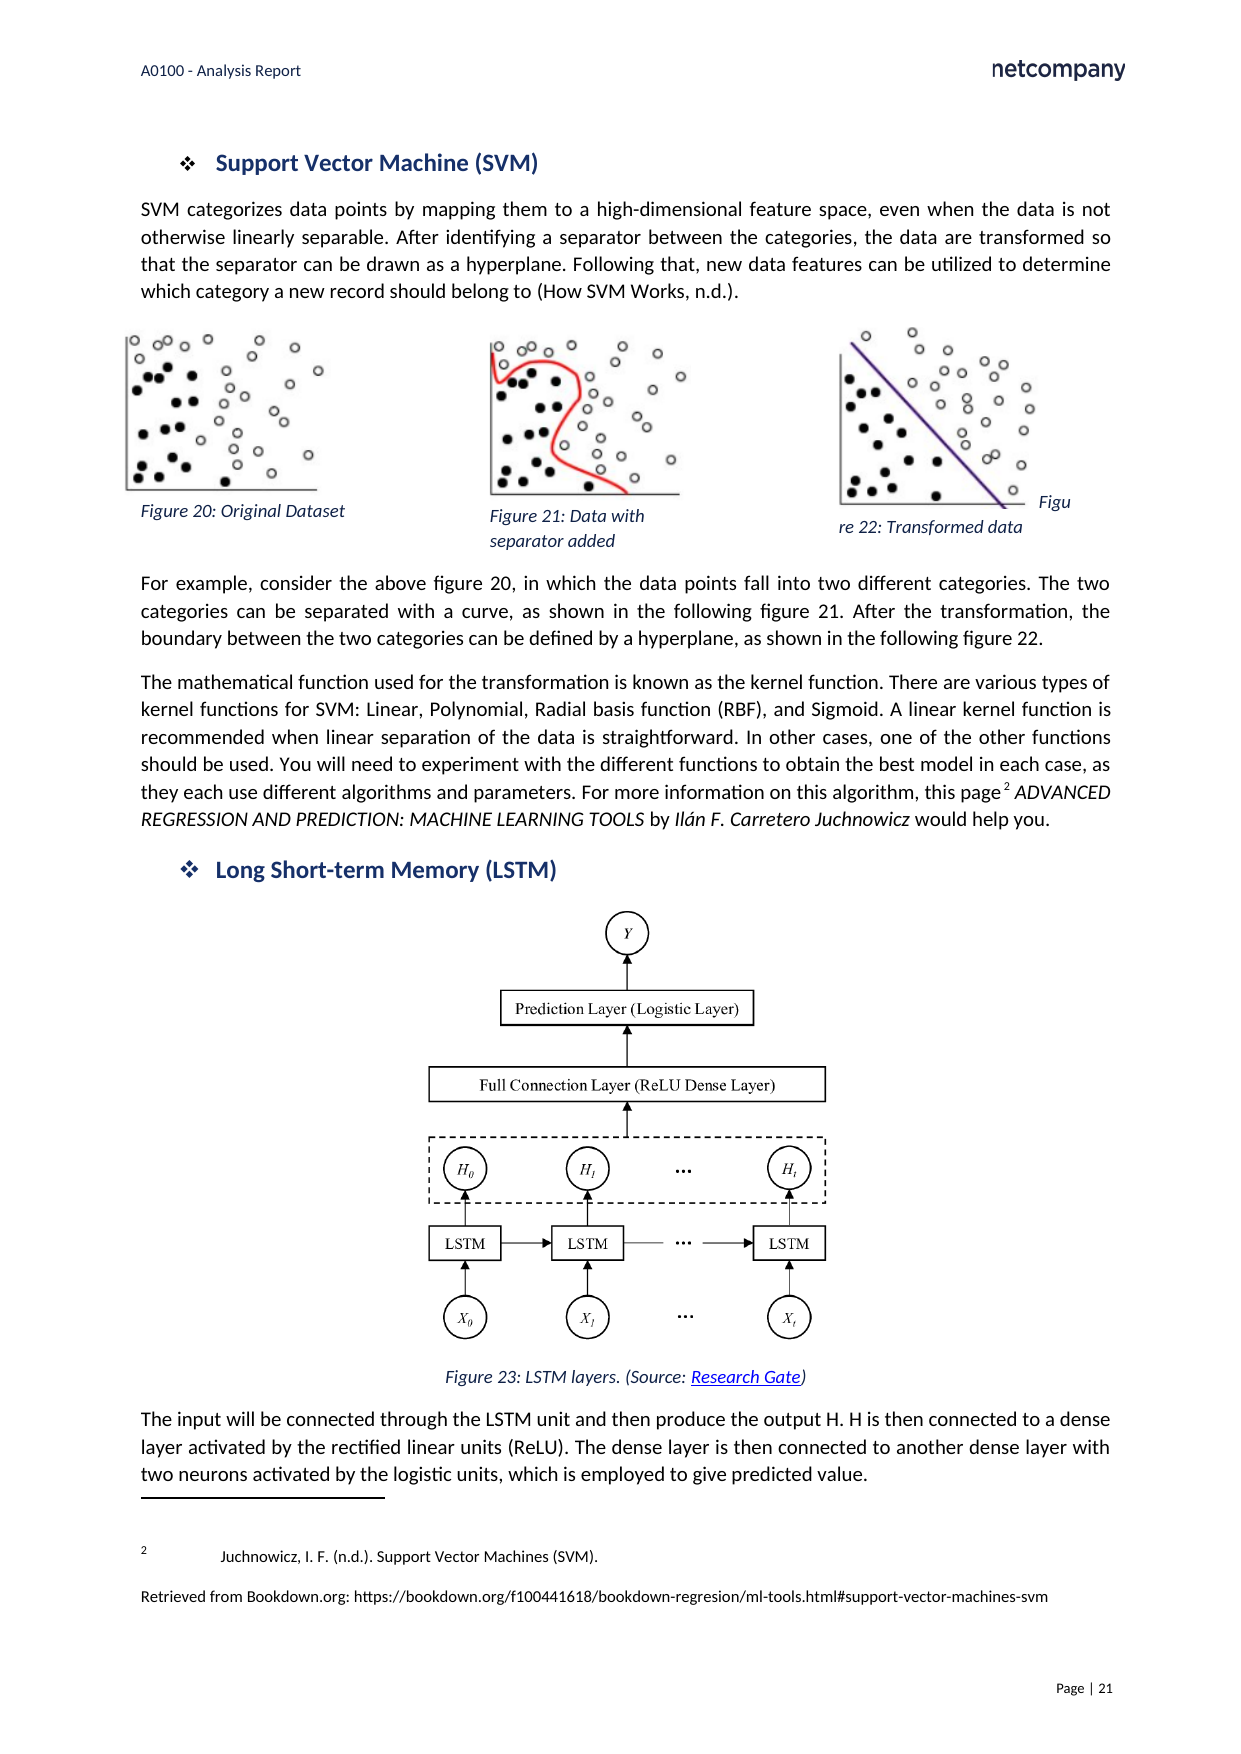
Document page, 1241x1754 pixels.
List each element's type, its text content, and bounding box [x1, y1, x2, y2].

subtitle Long Short-term Memory (LSTM) [178, 854, 1113, 885]
text For example, consider the above figure 20, in which the data points fall into two different categories. The two categories can be separated with a curve, as shown in the following figure 21. After the transformation, the boundary between the two categories can be defined by a hyperplane, as shown in the following figure 22. [141, 570, 1113, 651]
picture [489, 327, 691, 503]
picture [121, 327, 332, 498]
picture [413, 904, 841, 1345]
picture [992, 60, 1125, 81]
text The input will be connected through the LSTM unit and then produce the output H. H is then connected to a dense layer activated by the rectified linear units (ReLU). The dense layer is then connected to another dense layer with two neurons activated by the logistic units, which is employed to give predicted value. [141, 1407, 1113, 1487]
text The mathematical function used for the transformation is known as the kernel function. There are various types of kernel functions for SVM: Linear, Polynomial, Radial basis function (RBF), and Sigmoid. A linear kernel function is recommended when linear separation of the data is straightforward. In other cases, one of the other functions should be used. You will need to experiment with the different functions to obtain the best model in each case, as they each use different algorithms and parameters. For more information on this algorithm, this page ADVANCED REGRESSION AND PREDICTION: MACHINE LEARNING TOOLS by Ilán F. Carretero Juchnowicz would help you. [141, 669, 1113, 832]
subtitle Support Vector Machine (SVM) [178, 147, 1113, 177]
picture [838, 327, 1039, 509]
text SVM categorizes data points by mapping them to a high-dimensional feature space, even when the data is not otherwise linearly separable. After identifying a separator between the categories, the data are transformed so that the separator can be drawn as a hyperplane. Following that, new data features can be utilized to determine which category a new record should belong to . [141, 197, 1113, 304]
